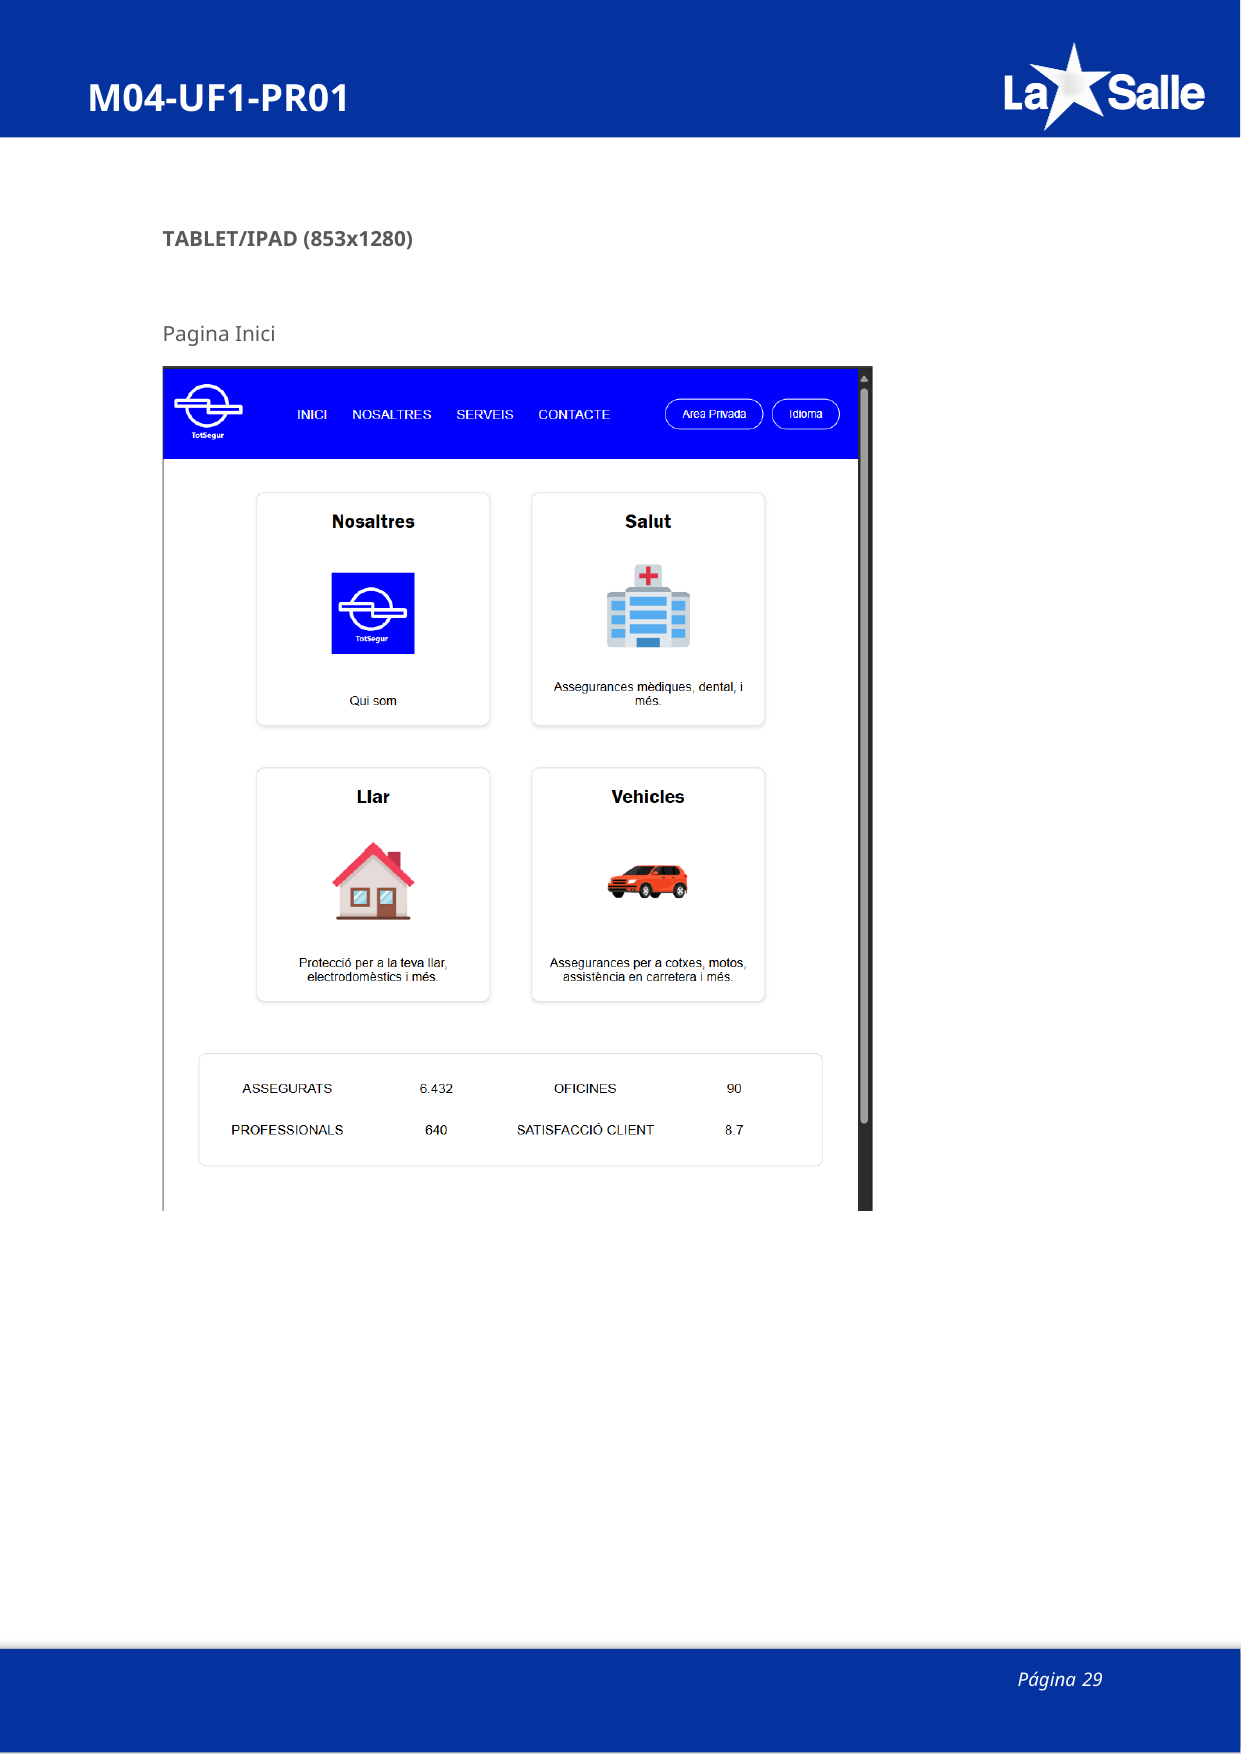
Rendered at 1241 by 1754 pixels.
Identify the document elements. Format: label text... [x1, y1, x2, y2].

picture [162, 366, 873, 1211]
text TABLET/IPAD (853x1280) [162, 224, 1107, 253]
text Pagina Inici [162, 319, 1107, 348]
picture [995, 35, 1214, 137]
